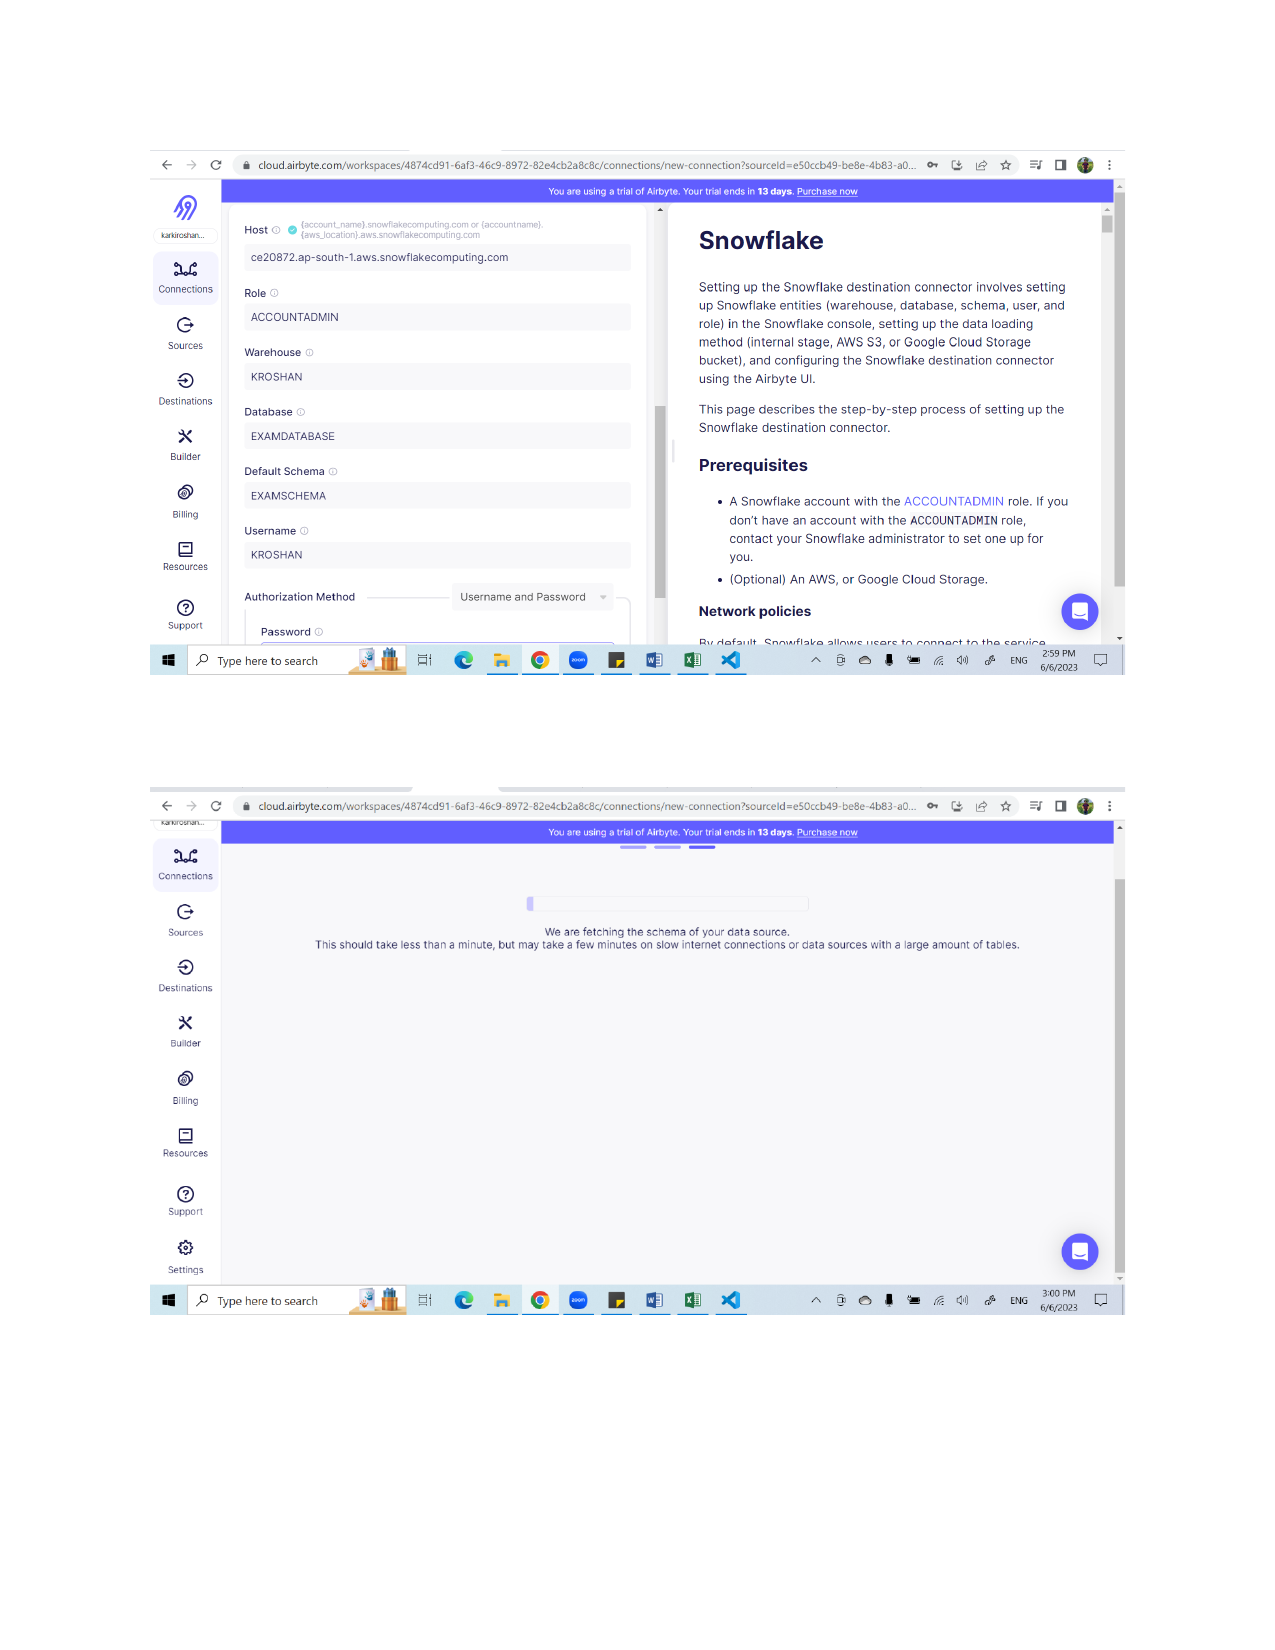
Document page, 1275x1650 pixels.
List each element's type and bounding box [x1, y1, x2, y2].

picture [150, 150, 1125, 675]
picture [150, 787, 1125, 1315]
